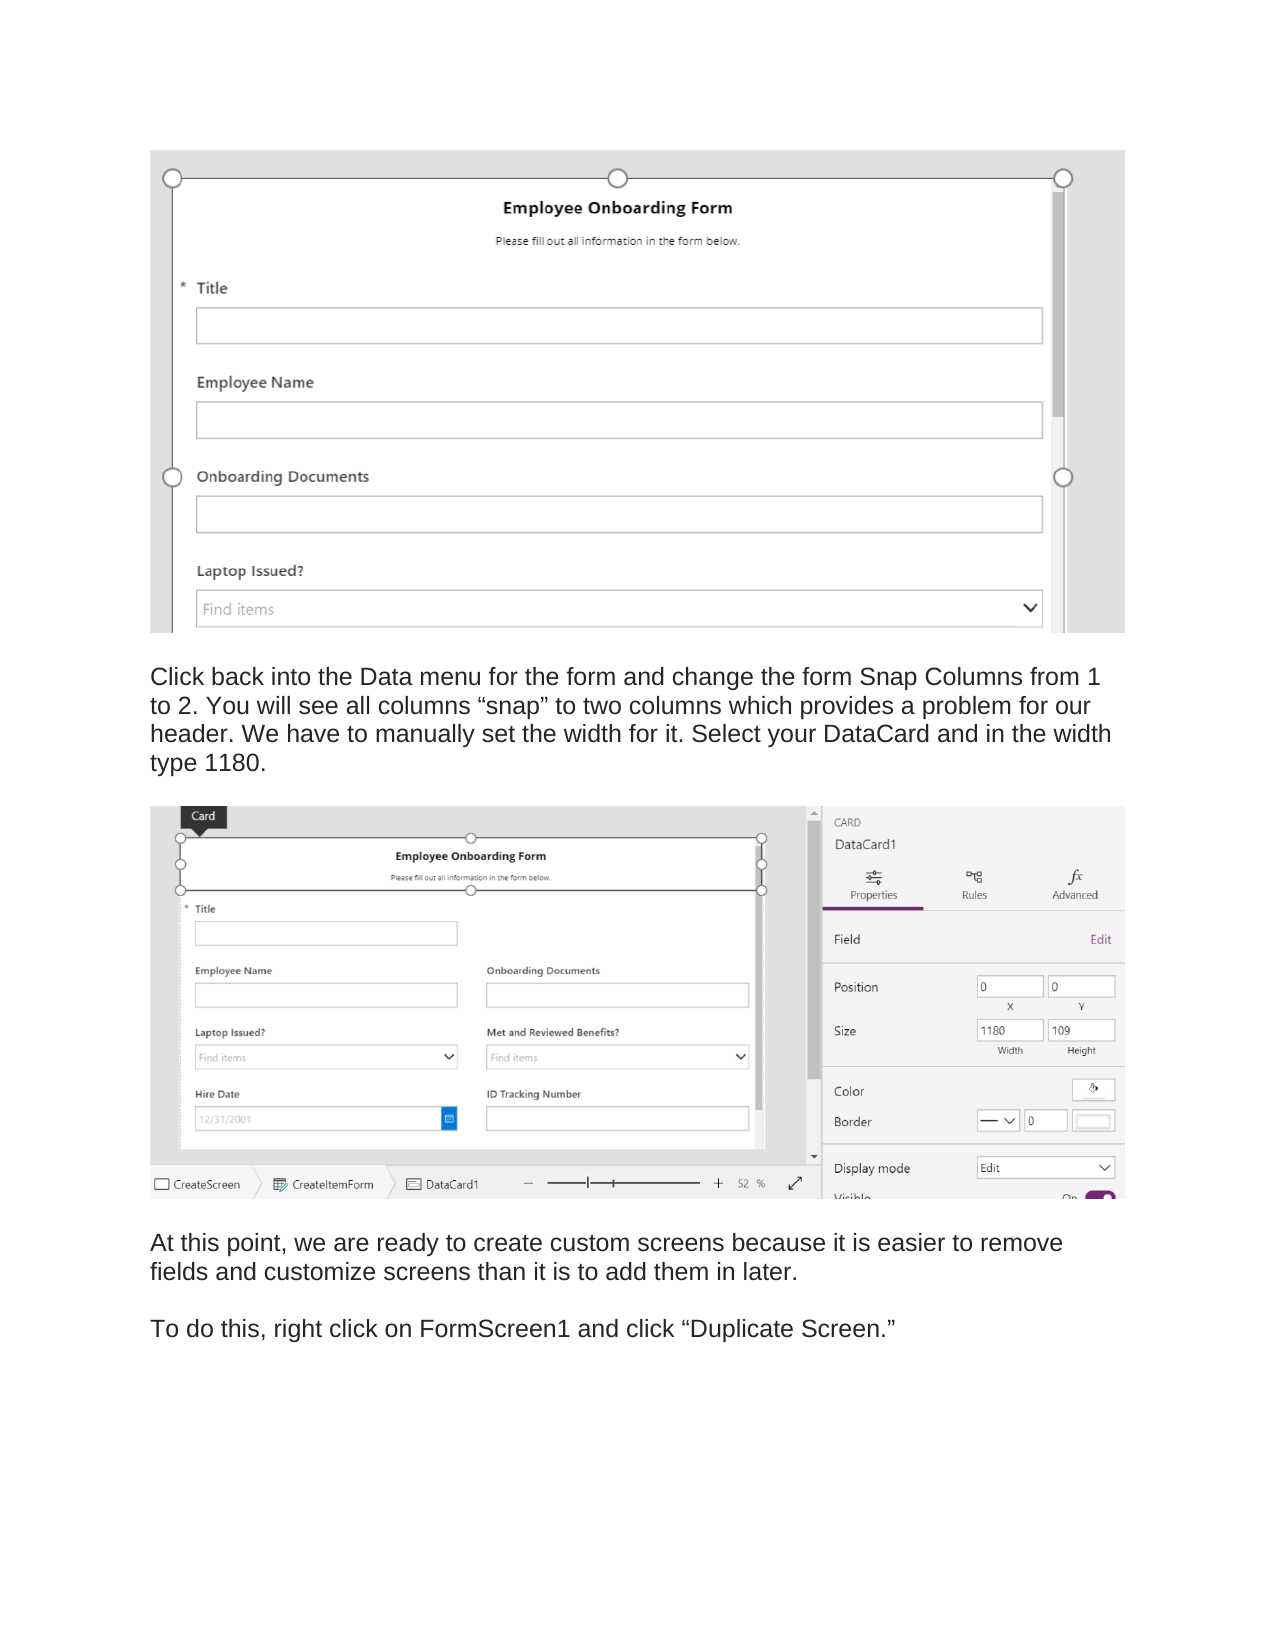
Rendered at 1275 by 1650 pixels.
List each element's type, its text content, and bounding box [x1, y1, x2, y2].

text Click back into the Data menu for the form and change the form Snap Columns from 1 to 2. You will see all columns “snap” to two columns which provides a problem for our header. We have to manually set the width for it. Select your DataCard and in the width type 1180. [150, 662, 1125, 777]
picture [150, 806, 1125, 1199]
picture [150, 150, 1125, 633]
text To do this, right click on FormScreen1 and click “Duplicate Screen.” [150, 1314, 1125, 1343]
text At this point, we are ready to create custom screens because it is easier to remove fields and customize screens than it is to add them in later. [150, 1228, 1125, 1285]
